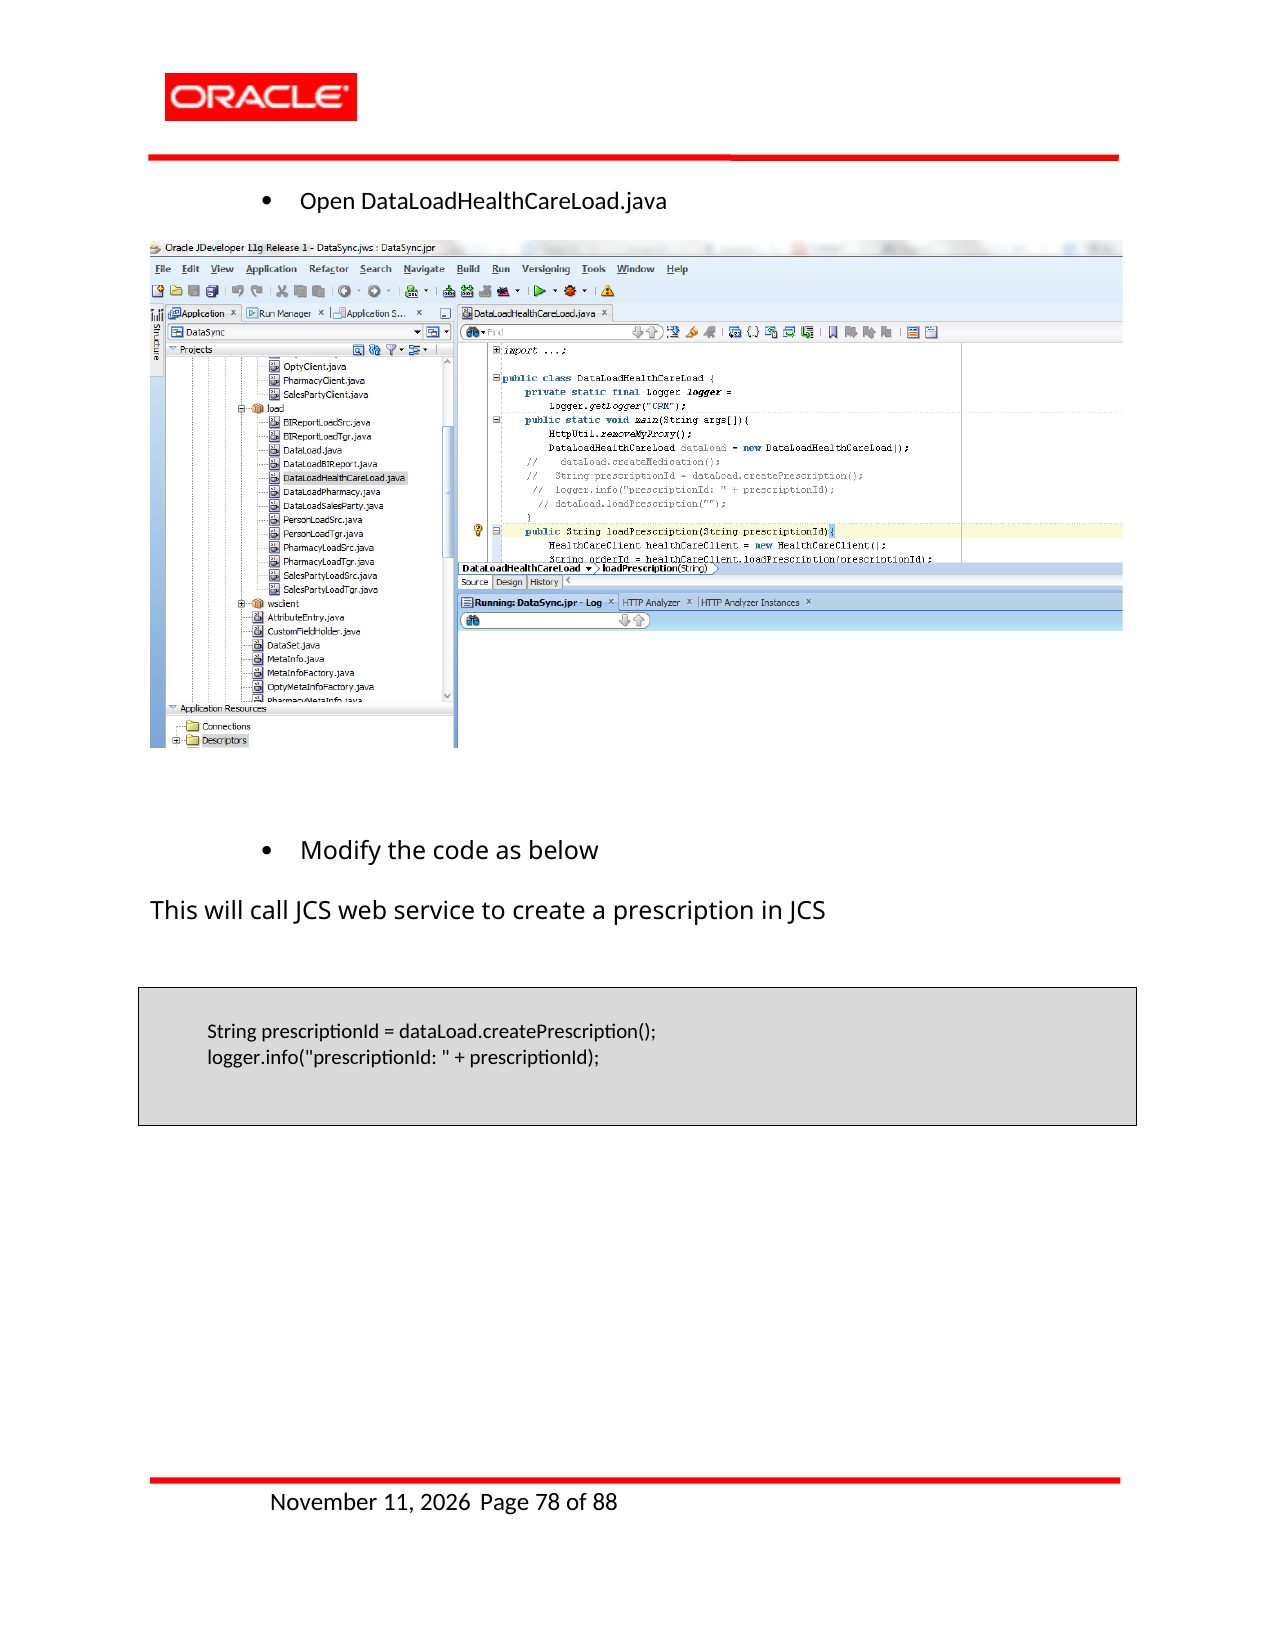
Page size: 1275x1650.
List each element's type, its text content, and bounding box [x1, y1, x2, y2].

list Modify the code as below [262, 833, 1125, 867]
list Open DataLoadHealthCareLoad.java [262, 185, 1125, 216]
picture [150, 240, 1123, 748]
table_header String prescriptionId = dataLoad.createPrescription(); logger.info("prescriptionId: " + prescriptionId); [139, 988, 1136, 1125]
picture [165, 73, 358, 121]
text This will call JCS web service to create a prescription in JCS [150, 893, 1125, 927]
